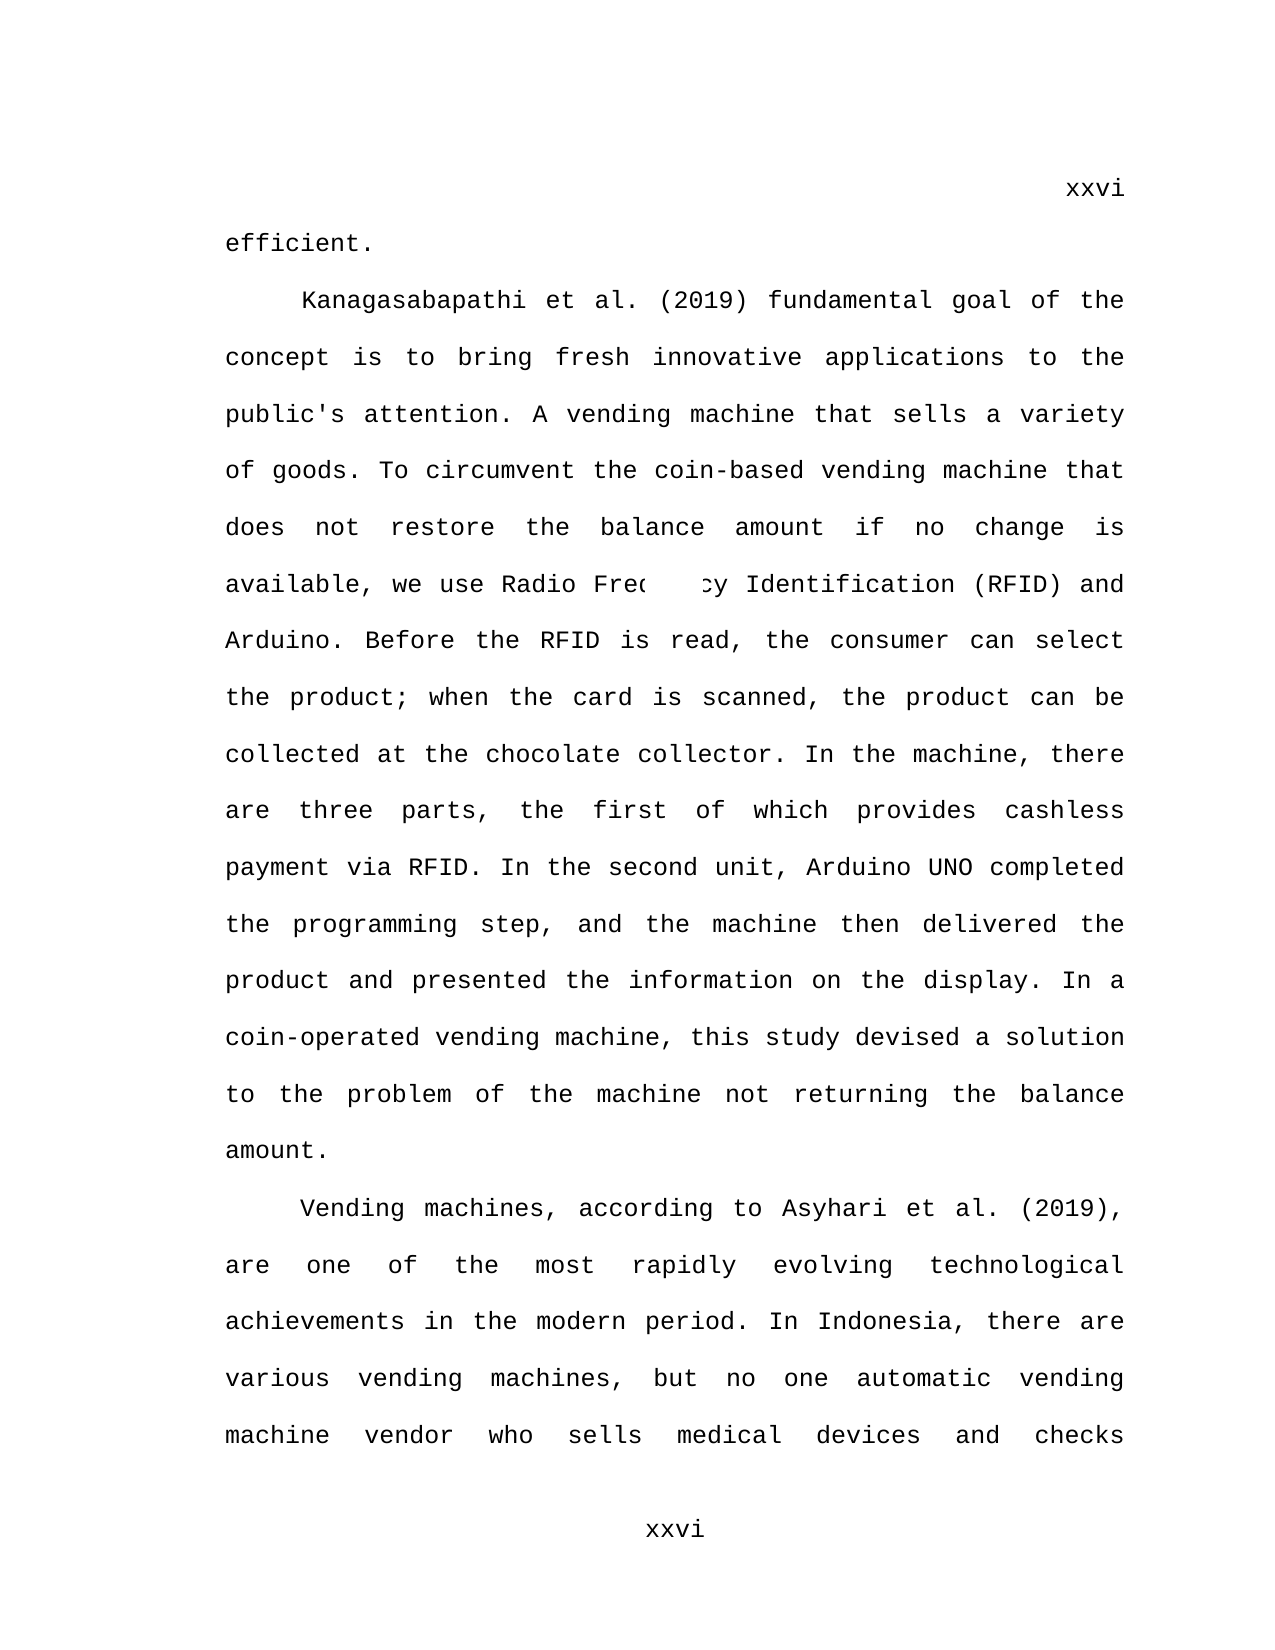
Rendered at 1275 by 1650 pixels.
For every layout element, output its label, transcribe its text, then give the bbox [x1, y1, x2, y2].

text Kanagasabapathi et al. (2019) fundamental goal of the concept is to bring fresh innovative applications to the public's attention. A vending machine that sells a variety of goods. To circumvent the coin-based vending machine that does not restore the balance amount if no change is available, we use Radio Frequency Identification (RFID) and Arduino. Before the RFID is read, the consumer can select the product; when the card is scanned, the product can be collected at the chocolate collector. In the machine, there are three parts, the first of which provides cashless payment via RFID. In the second unit, Arduino UNO completed the programming step, and the machine then delivered the product and presented the information on the display. In a coin-operated vending machine, this study devised a solution to the problem of the machine not returning the balance amount. [225, 288, 1125, 1166]
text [225, 1196, 1125, 1451]
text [225, 230, 1125, 258]
